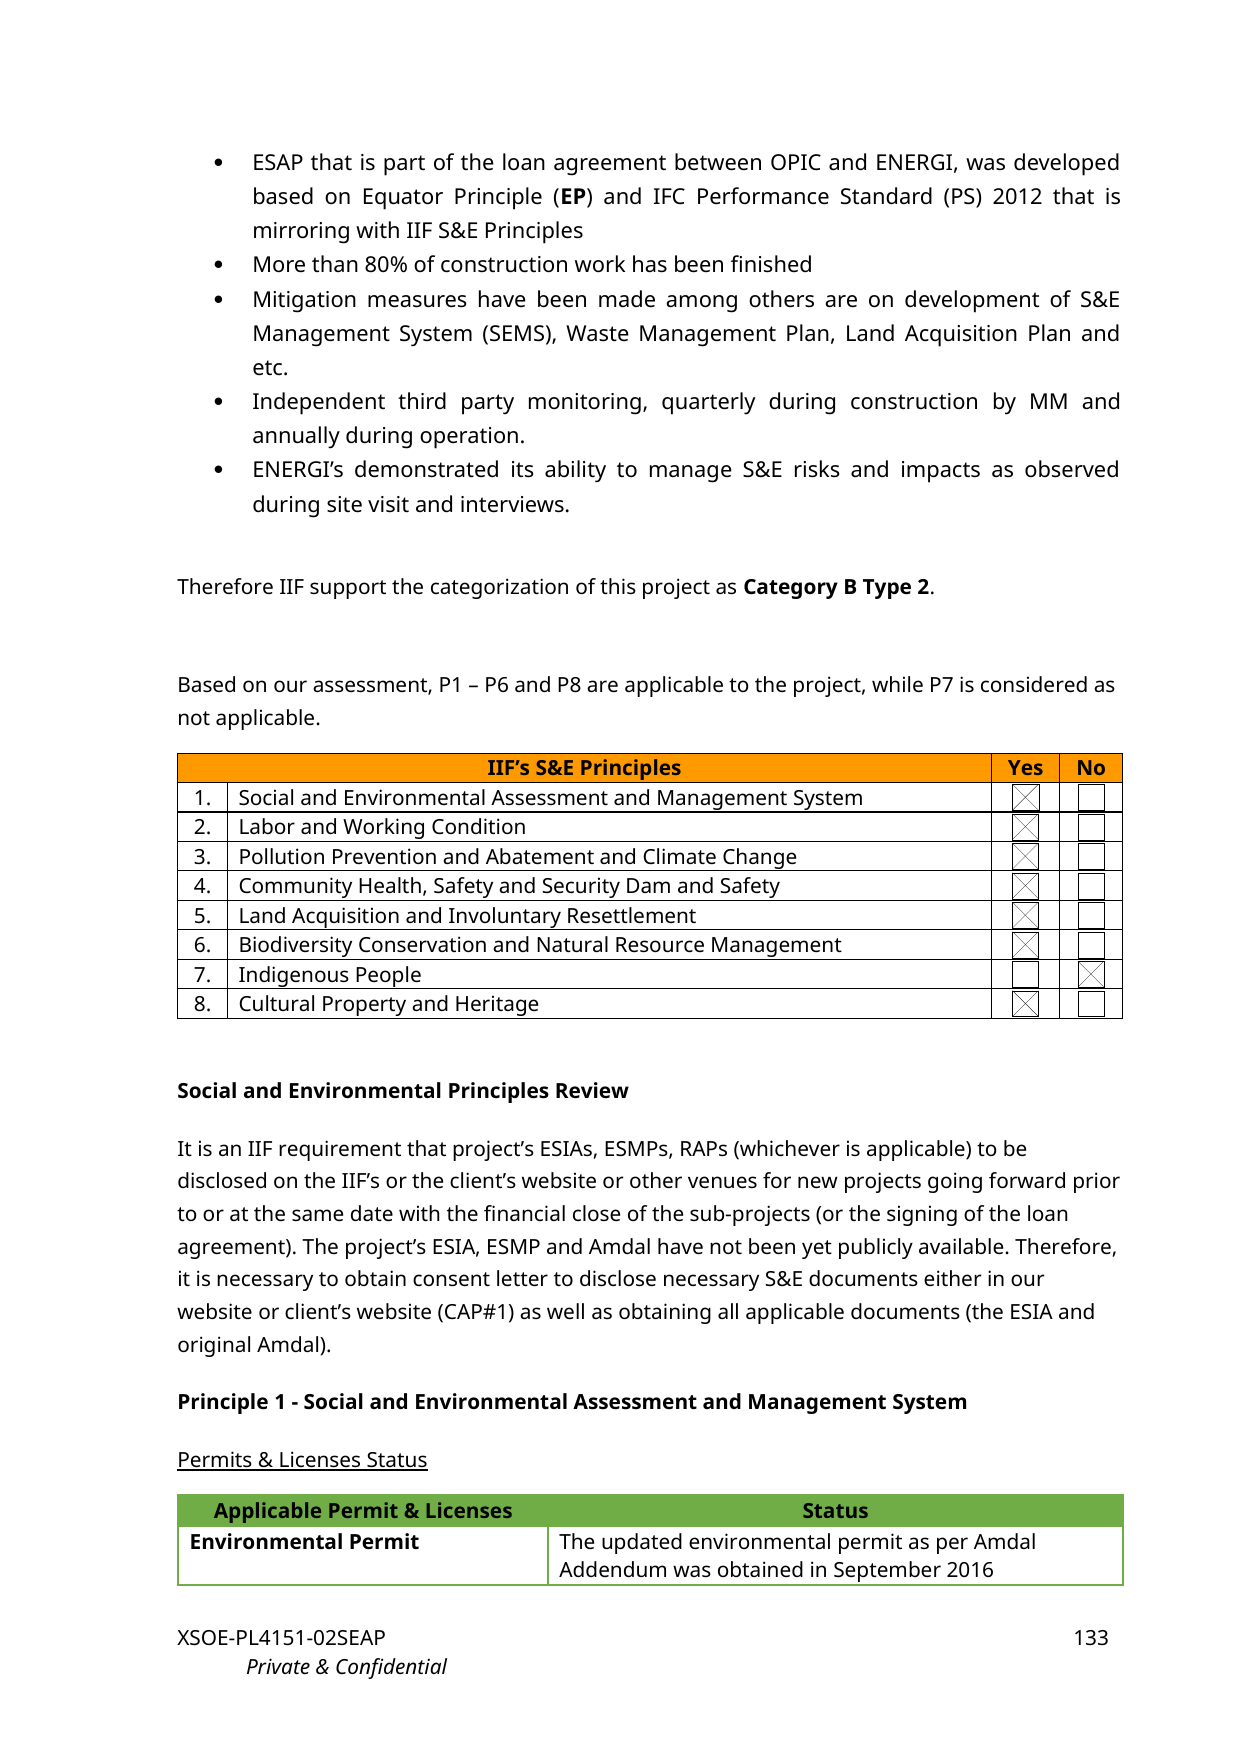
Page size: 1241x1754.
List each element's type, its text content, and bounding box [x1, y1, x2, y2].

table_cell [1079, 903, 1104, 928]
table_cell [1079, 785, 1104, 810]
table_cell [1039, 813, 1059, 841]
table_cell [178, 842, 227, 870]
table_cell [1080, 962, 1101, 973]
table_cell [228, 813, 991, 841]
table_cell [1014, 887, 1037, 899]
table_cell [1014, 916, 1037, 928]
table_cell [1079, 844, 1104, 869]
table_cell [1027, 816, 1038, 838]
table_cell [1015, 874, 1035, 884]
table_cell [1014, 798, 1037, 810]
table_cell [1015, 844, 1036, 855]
text Therefore IIF support the categorization of this project as Category B Type 2. [177, 572, 1122, 601]
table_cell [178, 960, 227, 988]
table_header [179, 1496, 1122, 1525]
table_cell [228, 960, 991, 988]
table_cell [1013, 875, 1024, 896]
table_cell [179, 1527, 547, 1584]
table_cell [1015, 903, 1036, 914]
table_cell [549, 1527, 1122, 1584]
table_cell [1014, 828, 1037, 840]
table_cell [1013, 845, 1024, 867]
text Social and Environmental Principles Review [177, 1076, 1122, 1105]
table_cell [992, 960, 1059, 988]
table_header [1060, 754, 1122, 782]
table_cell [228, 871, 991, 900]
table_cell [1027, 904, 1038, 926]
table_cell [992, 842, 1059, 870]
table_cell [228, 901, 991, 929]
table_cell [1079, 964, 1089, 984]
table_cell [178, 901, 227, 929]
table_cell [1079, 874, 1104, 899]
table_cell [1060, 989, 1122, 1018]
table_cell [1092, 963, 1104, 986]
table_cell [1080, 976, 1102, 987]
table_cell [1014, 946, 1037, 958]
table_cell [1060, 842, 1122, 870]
list More than 80% of construction work has been finished [214, 249, 1122, 279]
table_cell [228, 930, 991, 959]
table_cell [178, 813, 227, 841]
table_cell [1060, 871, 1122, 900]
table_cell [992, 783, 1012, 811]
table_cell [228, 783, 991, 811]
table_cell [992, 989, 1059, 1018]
list Mitigation measures have been made among others are on development of S&E Management System (SEMS), Waste Management Plan, Land Acquisition Plan and etc. [214, 284, 1122, 382]
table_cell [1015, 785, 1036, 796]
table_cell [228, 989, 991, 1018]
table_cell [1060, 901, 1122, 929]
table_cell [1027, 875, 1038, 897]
text Permits & Licenses Status [177, 1445, 1122, 1473]
text It is an IIF requirement that project’s ESIAs, ESMPs, RAPs (whichever is applicable) to be disclosed on the IIF’s or the client’s website or other venues for new projects going forward prior to or at the same date with the financial close of the sub-projects (or the signing of the loan agreement). The project’s ESIA, ESMP and Amdal have not been yet publicly available. Therefore, it is necessary to obtain consent letter to disclose necessary S&E documents either in our website or client’s website (CAP#1) as well as obtaining all applicable documents (the ESIA and original Amdal). [177, 1134, 1122, 1358]
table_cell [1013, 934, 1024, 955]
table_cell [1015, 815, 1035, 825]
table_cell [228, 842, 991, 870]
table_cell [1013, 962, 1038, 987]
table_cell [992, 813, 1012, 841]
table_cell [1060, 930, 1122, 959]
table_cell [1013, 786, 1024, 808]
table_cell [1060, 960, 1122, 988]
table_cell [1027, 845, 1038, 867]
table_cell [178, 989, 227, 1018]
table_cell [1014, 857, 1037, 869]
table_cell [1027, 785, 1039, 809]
text Principle 1 - Social and Environmental Assessment and Management System [177, 1387, 1122, 1416]
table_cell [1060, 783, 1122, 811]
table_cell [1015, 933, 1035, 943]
list ESAP that is part of the loan agreement between OPIC and ENERGI, was developed based on Equator Principle (EP) and IFC Performance Standard (PS) 2012 that is mirroring with IIF S&E Principles [214, 147, 1122, 245]
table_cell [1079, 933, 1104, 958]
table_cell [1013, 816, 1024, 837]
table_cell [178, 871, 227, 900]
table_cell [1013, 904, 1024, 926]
list ENERGI’s demonstrated its ability to manage S&E risks and impacts as observed during site visit and interviews. [214, 454, 1122, 518]
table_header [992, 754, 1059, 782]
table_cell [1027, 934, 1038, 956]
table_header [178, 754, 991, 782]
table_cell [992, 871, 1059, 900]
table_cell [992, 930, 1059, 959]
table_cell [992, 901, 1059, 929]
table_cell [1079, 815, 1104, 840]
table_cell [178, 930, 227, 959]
text Based on our assessment, P1 – P6 and P8 are applicable to the project, while P7 is considered as not applicable. [177, 671, 1122, 732]
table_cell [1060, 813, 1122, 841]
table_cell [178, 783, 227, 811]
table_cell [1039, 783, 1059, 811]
list Independent third party monitoring, quarterly during construction by MM and annually during operation. [214, 386, 1122, 450]
